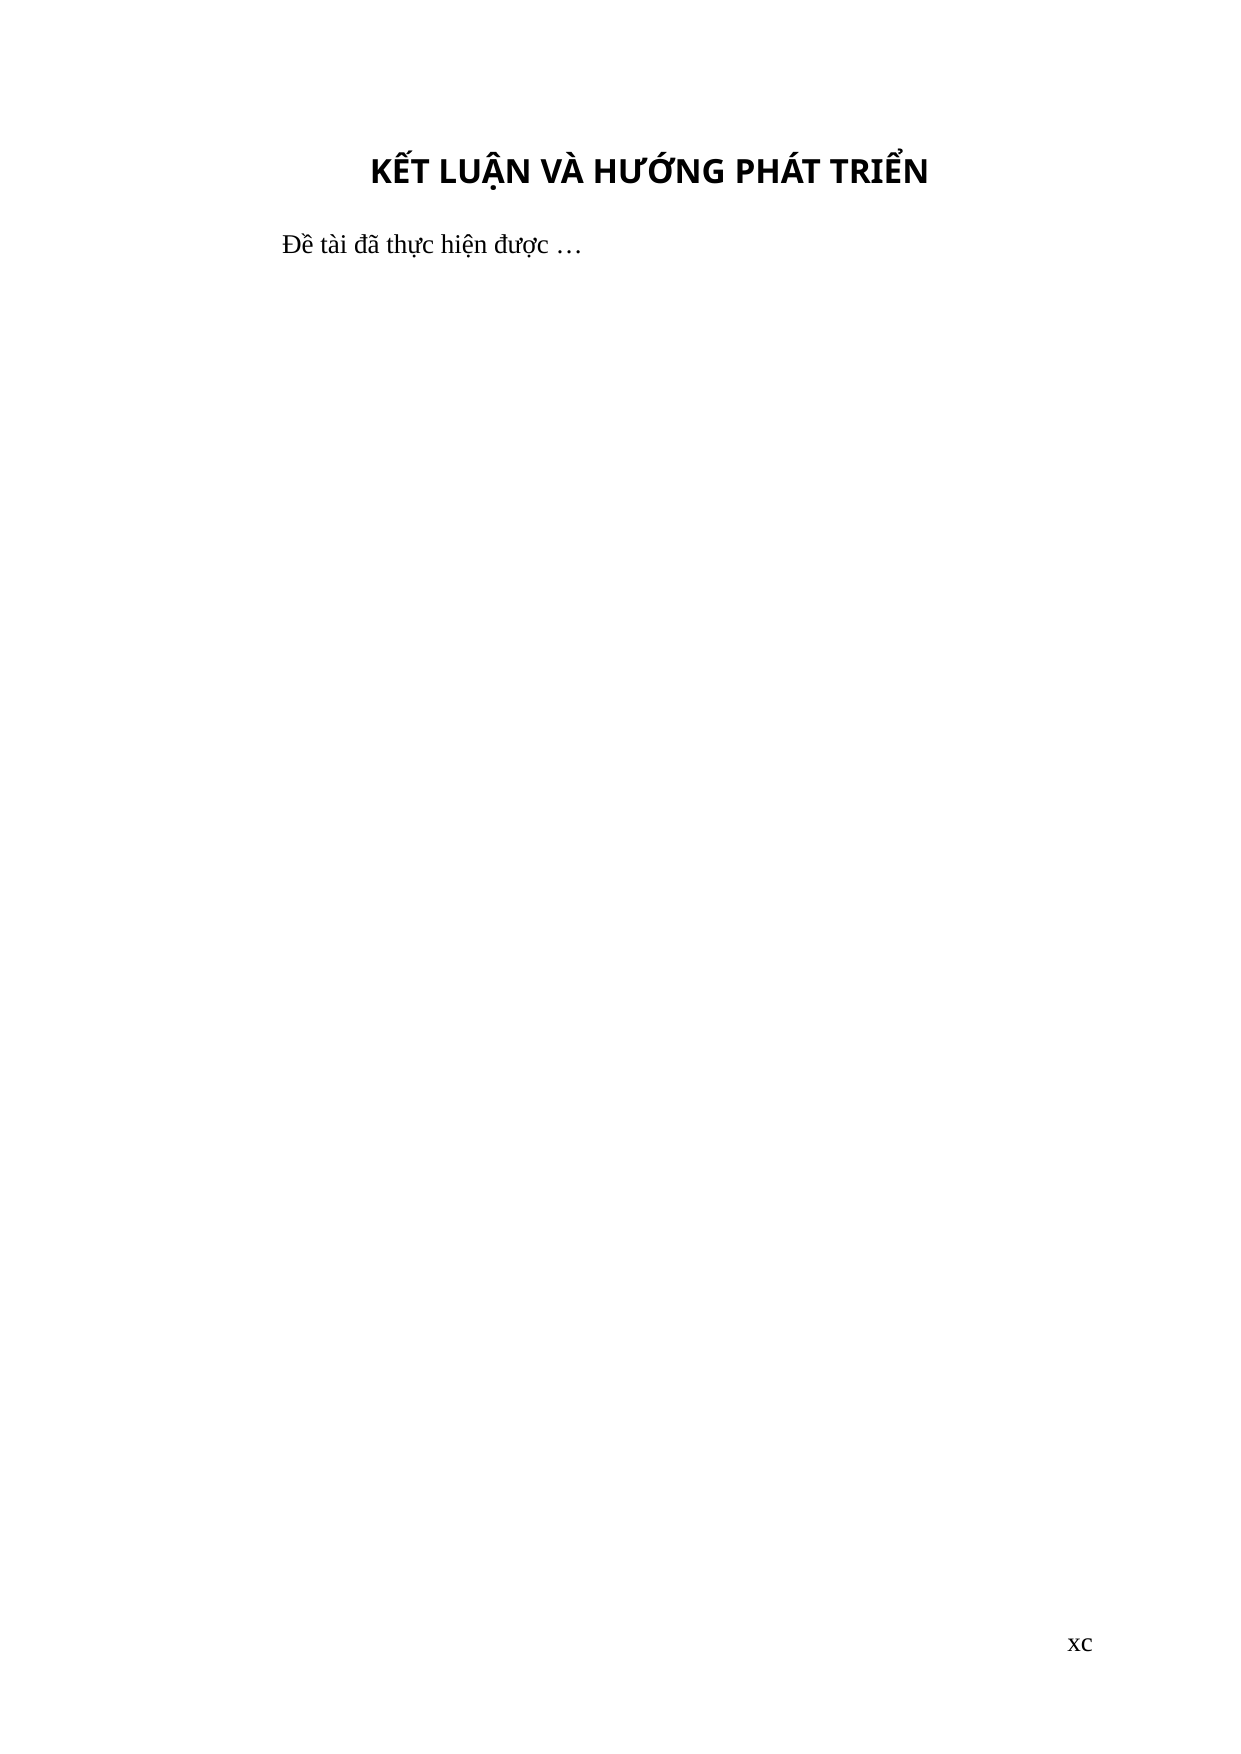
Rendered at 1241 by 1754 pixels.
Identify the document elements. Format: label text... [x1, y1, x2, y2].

text Đề tài đã thực hiện được … [207, 228, 1092, 259]
subtitle KẾT LUẬN VÀ HƯỚNG PHÁT TRIỂN [207, 148, 1092, 193]
